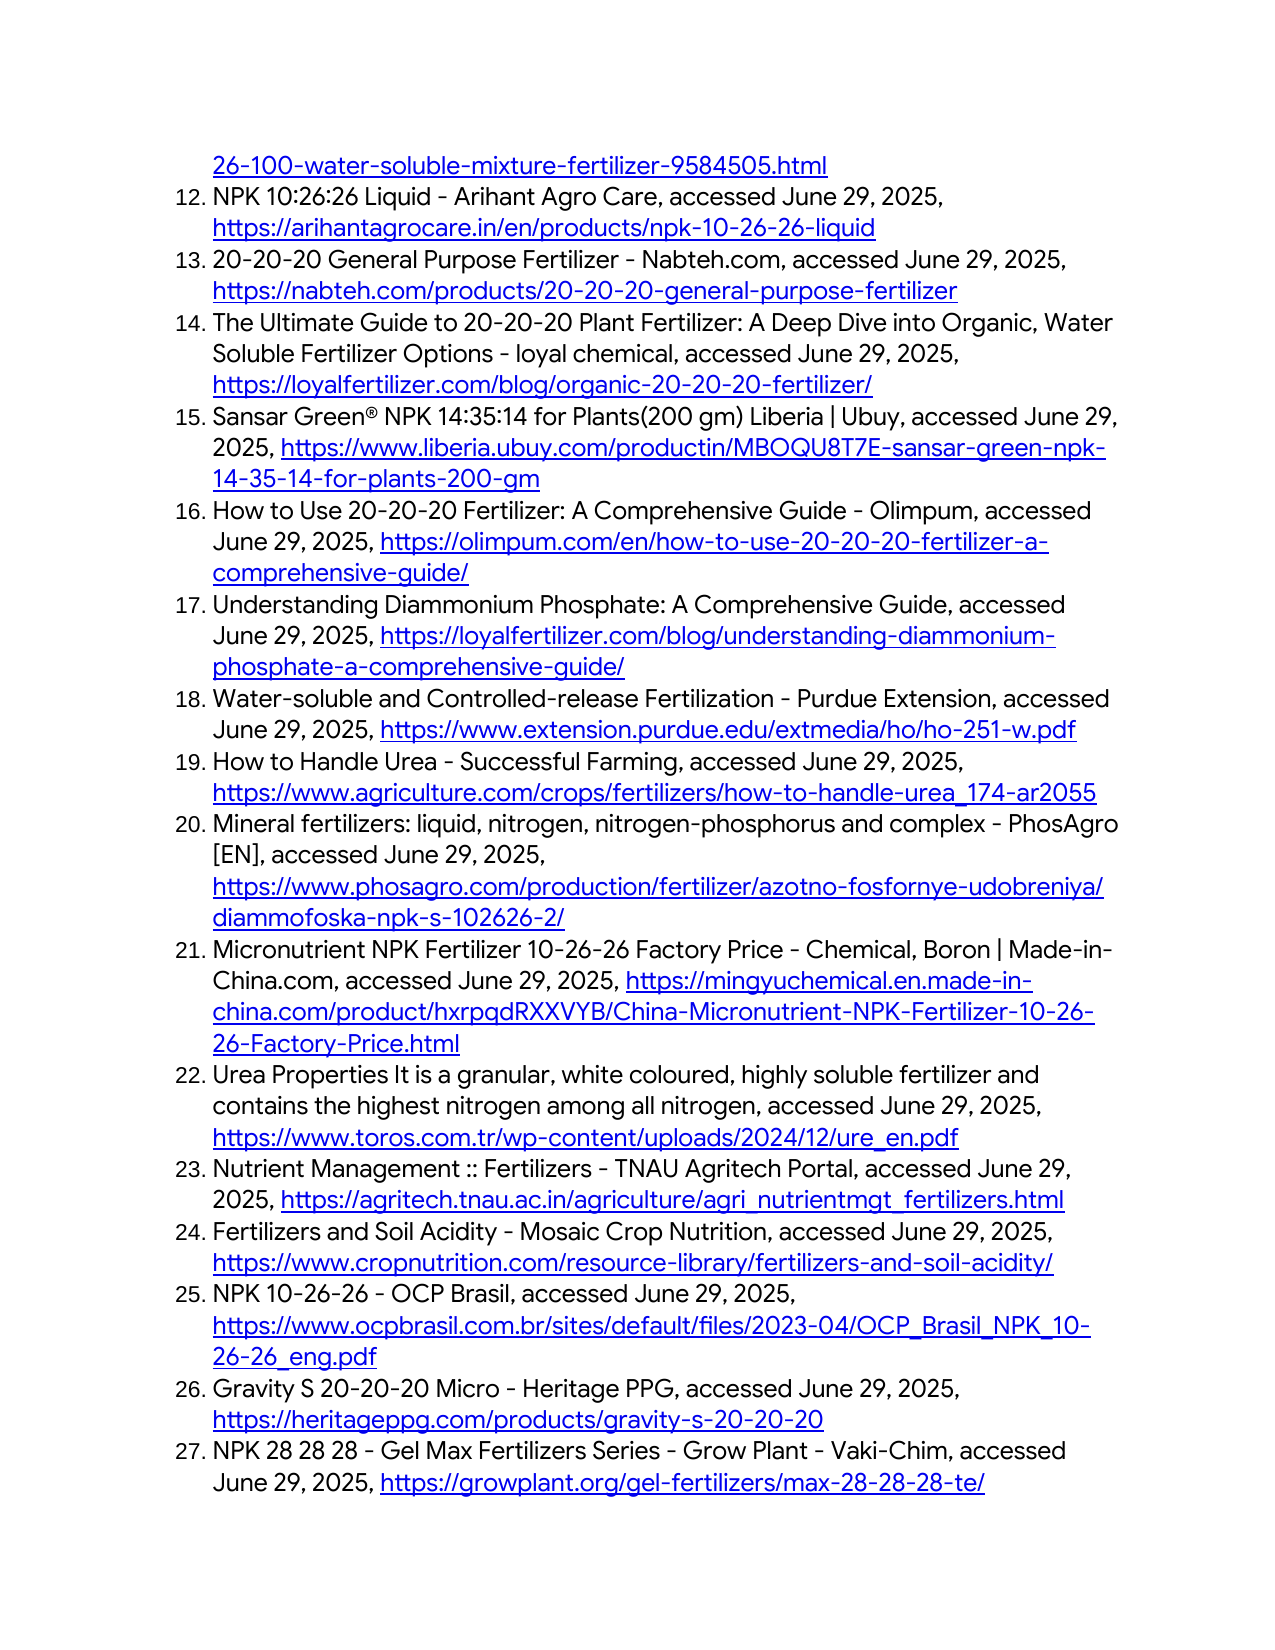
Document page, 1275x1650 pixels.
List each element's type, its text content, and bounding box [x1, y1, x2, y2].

list Water-soluble and Controlled-release Fertilization - Purdue Extension, accessed June 29, 2025, https://www.extension.purdue.edu/extmedia/ho/ho-251-w.pdf [175, 683, 1125, 746]
list NPK 10-26-26 - OCP Brasil, accessed June 29, 2025, https://www.ocpbrasil.com.br/sites/default/files/2023-04/OCP_Brasil_NPK_10-26-26_eng.pdf [175, 1279, 1125, 1373]
list Fertilizers and Soil Acidity - Mosaic Crop Nutrition, accessed June 29, 2025, https://www.cropnutrition.com/resource-library/fertilizers-and-soil-acidity/ [175, 1216, 1125, 1279]
list 20-20-20 General Purpose Fertilizer - Nabteh.com, accessed June 29, 2025, https://nabteh.com/products/20-20-20-general-purpose-fertilizer [175, 244, 1125, 307]
list How to Handle Urea - Successful Farming, accessed June 29, 2025, https://www.agriculture.com/crops/fertilizers/how-to-handle-urea_174-ar2055 [175, 746, 1125, 808]
list Urea Properties It is a granular, white coloured, highly soluble fertilizer and contains the highest nitrogen among all nitrogen, accessed June 29, 2025, https://www.toros.com.tr/wp-content/uploads/2024/12/ure_en.pdf [175, 1059, 1125, 1153]
list The Ultimate Guide to 20-20-20 Plant Fertilizer: A Deep Dive into Organic, Water Soluble Fertilizer Options - loyal chemical, accessed June 29, 2025, https://loyalfertilizer.com/blog/organic-20-20-20-fertilizer/ [175, 307, 1125, 401]
list NPK 10:26:26 Liquid - Arihant Agro Care, accessed June 29, 2025, https://arihantagrocare.in/en/products/npk-10-26-26-liquid [175, 181, 1125, 244]
list Micronutrient NPK Fertilizer 10-26-26 Factory Price - Chemical, Boron | Made-in-China.com, accessed June 29, 2025, https://mingyuchemical.en.made-in-china.com/product/hxrpqdRXXVYB/China-Micronutrient-NPK-Fertilizer-10-26-26-Factory-Price.html [175, 934, 1125, 1059]
list NPK 28 28 28 - Gel Max Fertilizers Series - Grow Plant - Vaki-Chim, accessed June 29, 2025, https://growplant.org/gel-fertilizers/max-28-28-28-te/ [175, 1436, 1125, 1498]
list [175, 150, 1125, 181]
list Understanding Diammonium Phosphate: A Comprehensive Guide, accessed June 29, 2025, https://loyalfertilizer.com/blog/understanding-diammonium-phosphate-a-comprehensive-guide/ [175, 589, 1125, 683]
list Mineral fertilizers: liquid, nitrogen, nitrogen-phosphorus and complex - PhosAgro [EN], accessed June 29, 2025, https://www.phosagro.com/production/fertilizer/azotno-fosfornye-udobreniya/diammofoska-npk-s-102626-2/ [175, 808, 1125, 934]
list How to Use 20-20-20 Fertilizer: A Comprehensive Guide - Olimpum, accessed June 29, 2025, https://olimpum.com/en/how-to-use-20-20-20-fertilizer-a-comprehensive-guide/ [175, 495, 1125, 589]
list Sansar Green® NPK 14:35:14 for Plants(200 gm) Liberia | Ubuy, accessed June 29, 2025, https://www.liberia.ubuy.com/productin/MBOQU8T7E-sansar-green-npk-14-35-14-for-plants-200-gm [175, 401, 1125, 495]
list Nutrient Management :: Fertilizers - TNAU Agritech Portal, accessed June 29, 2025, https://agritech.tnau.ac.in/agriculture/agri_nutrientmgt_fertilizers.html [175, 1153, 1125, 1216]
list Gravity S 20-20-20 Micro - Heritage PPG, accessed June 29, 2025, https://heritageppg.com/products/gravity-s-20-20-20 [175, 1373, 1125, 1436]
